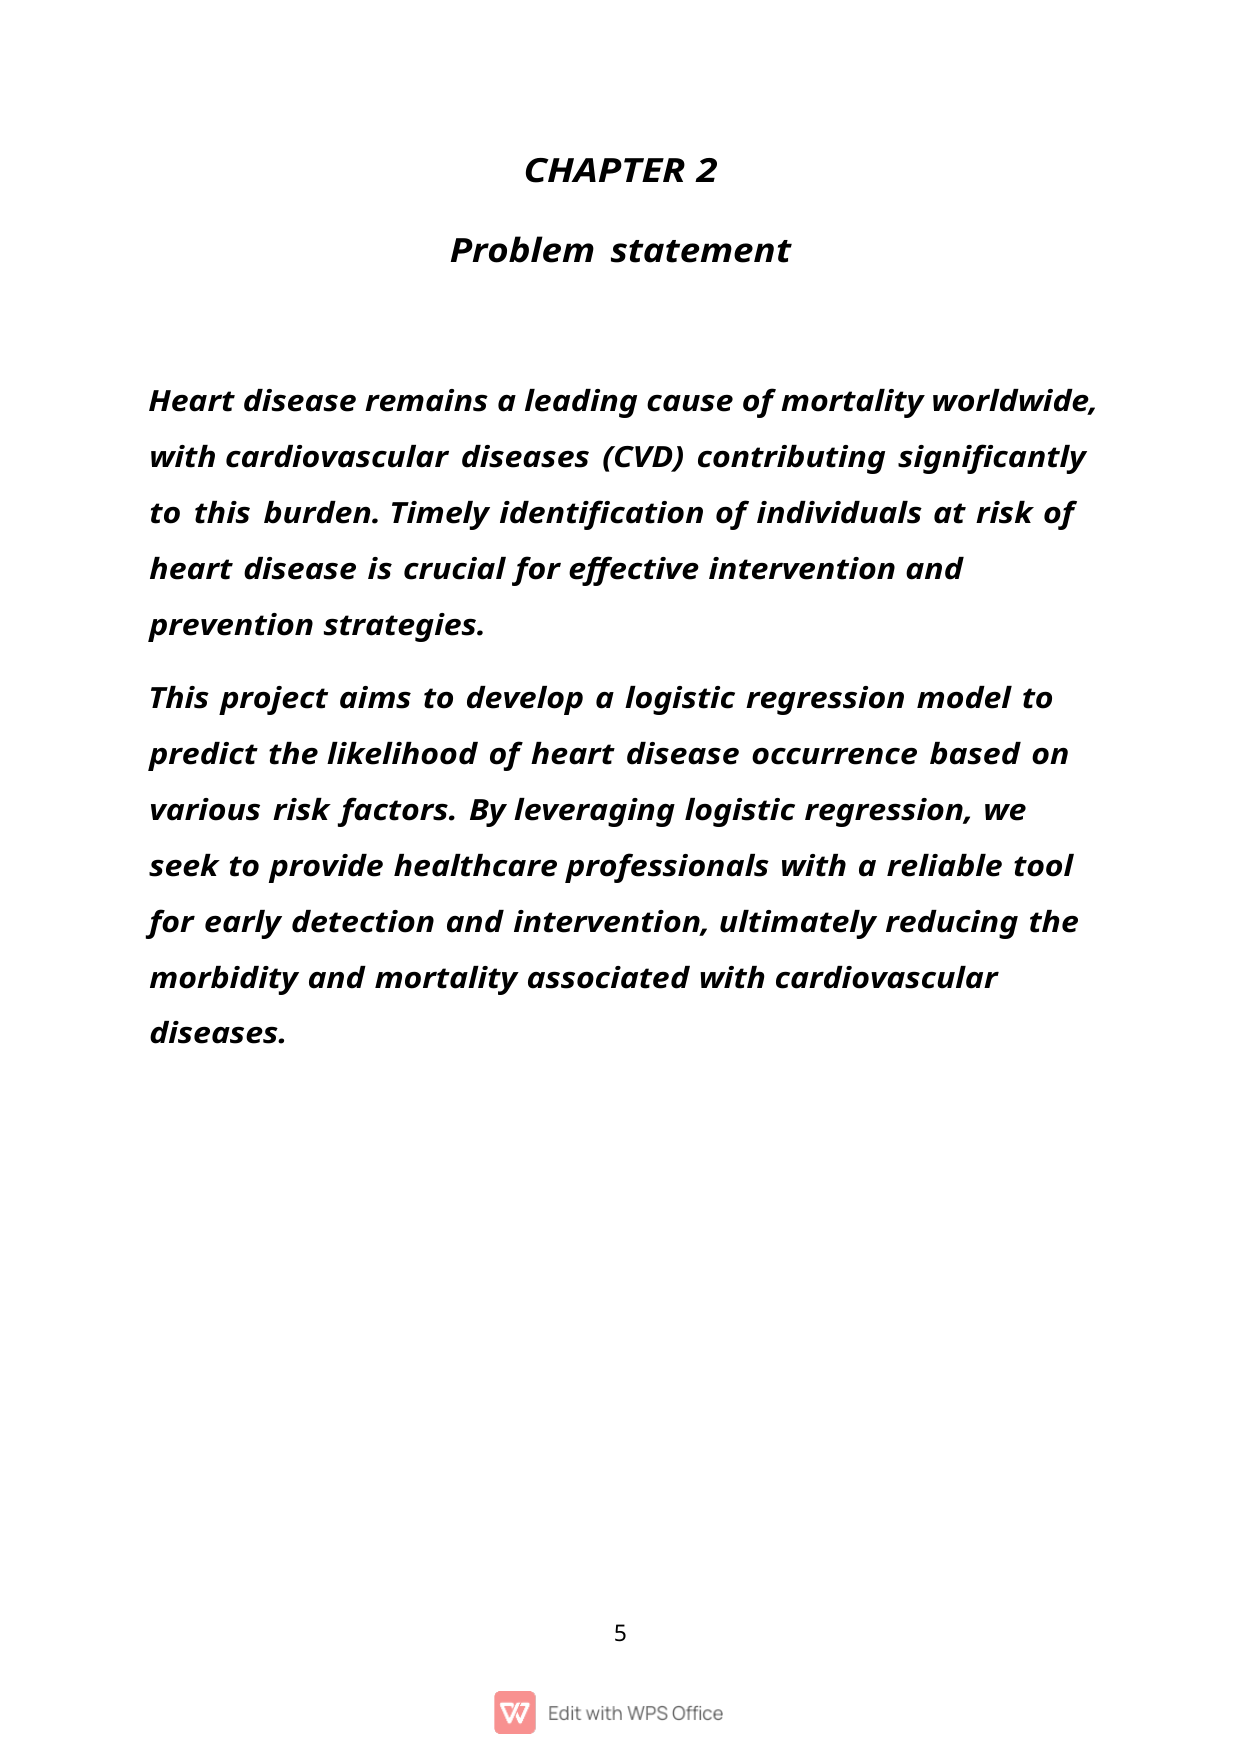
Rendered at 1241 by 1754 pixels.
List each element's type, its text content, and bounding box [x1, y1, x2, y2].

text CHAPTER 2 [299, 147, 945, 193]
text Heart disease remains a leading cause of mortality worldwide, with cardiovascular diseases (CVD) contributing significantly to this burden. Timely identification of individuals at risk of heart disease is crucial for effective intervention and prevention strategies. [148, 381, 1123, 644]
text This project aims to develop a logistic regression model to predict the likelihood of heart disease occurrence based on various risk factors. By leveraging logistic regression, we seek to provide healthcare professionals with a reliable tool for early detection and intervention, ultimately reducing the morbidity and mortality associated with cardiovascular diseases. [148, 677, 1088, 1052]
text Problem statement [299, 226, 945, 272]
picture [494, 1691, 724, 1734]
